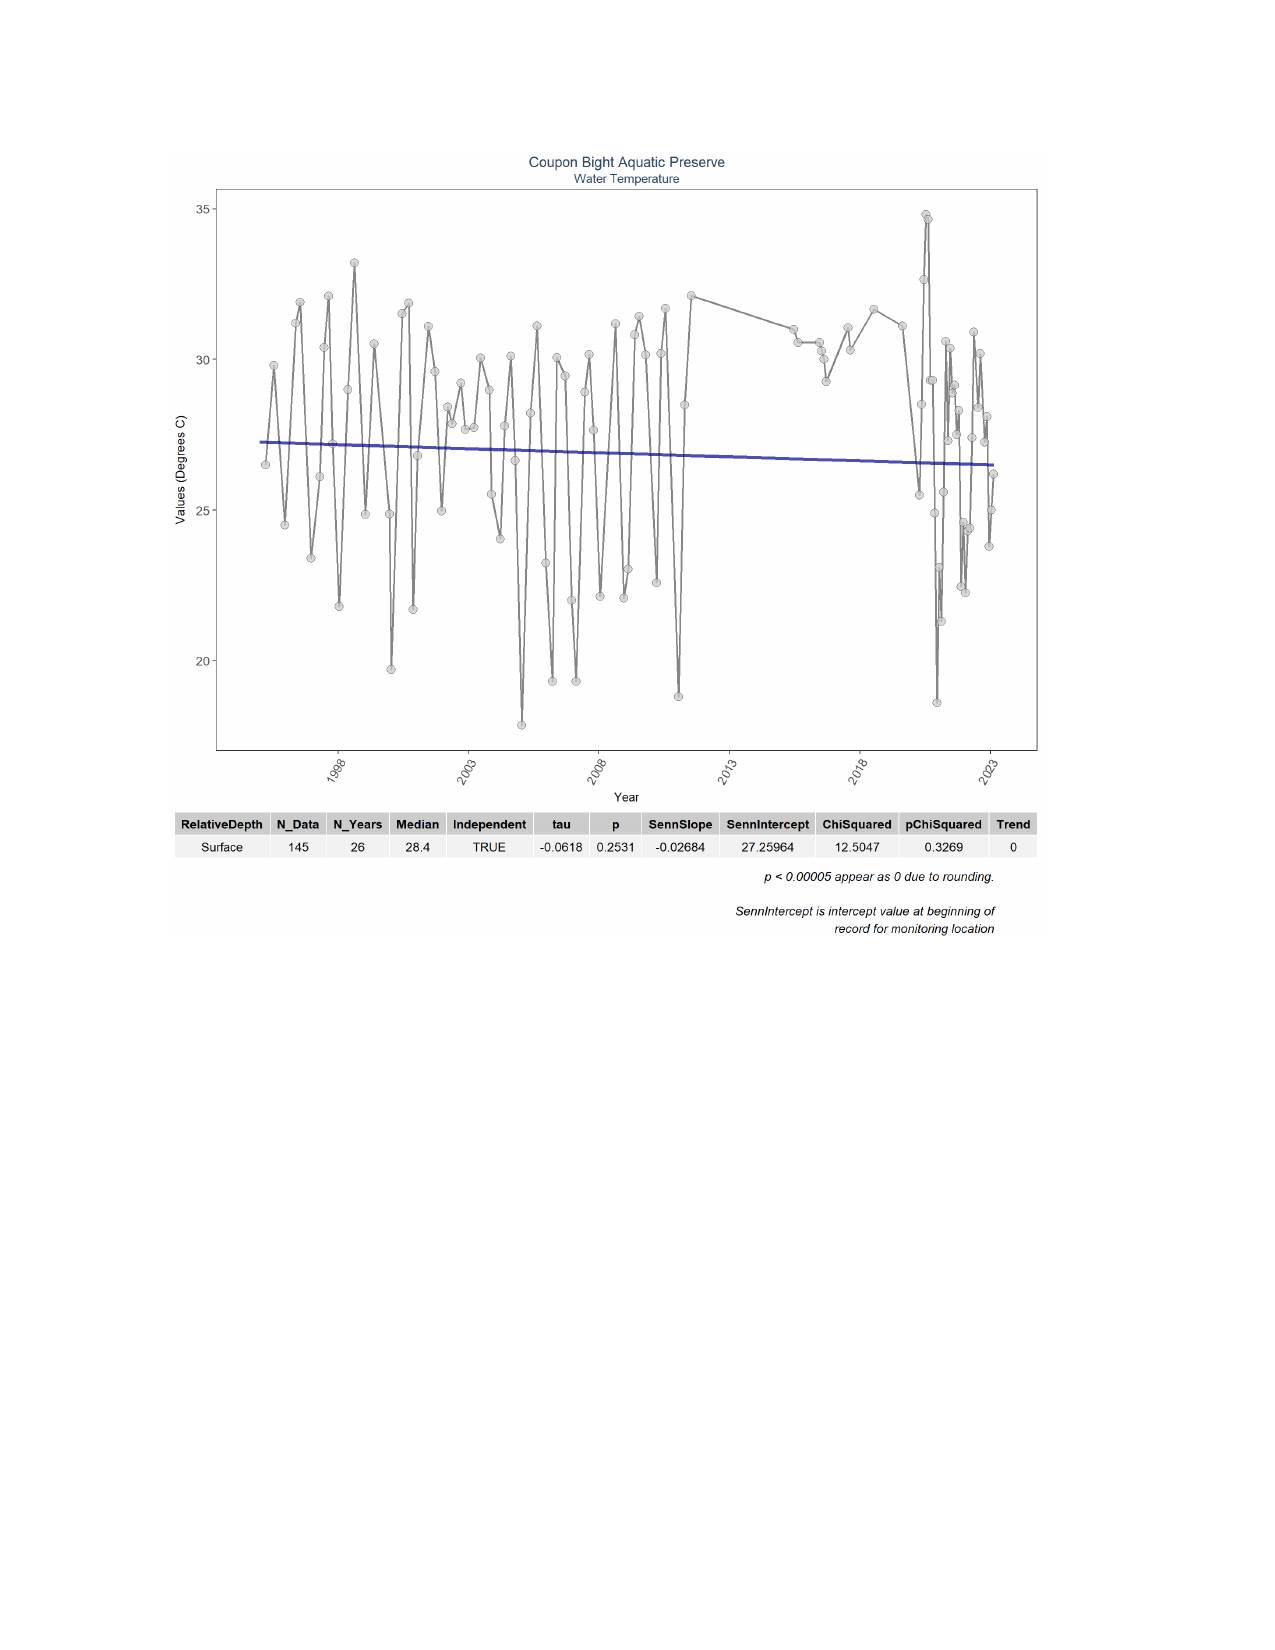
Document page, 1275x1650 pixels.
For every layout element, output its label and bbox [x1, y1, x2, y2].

picture [168, 150, 1044, 938]
